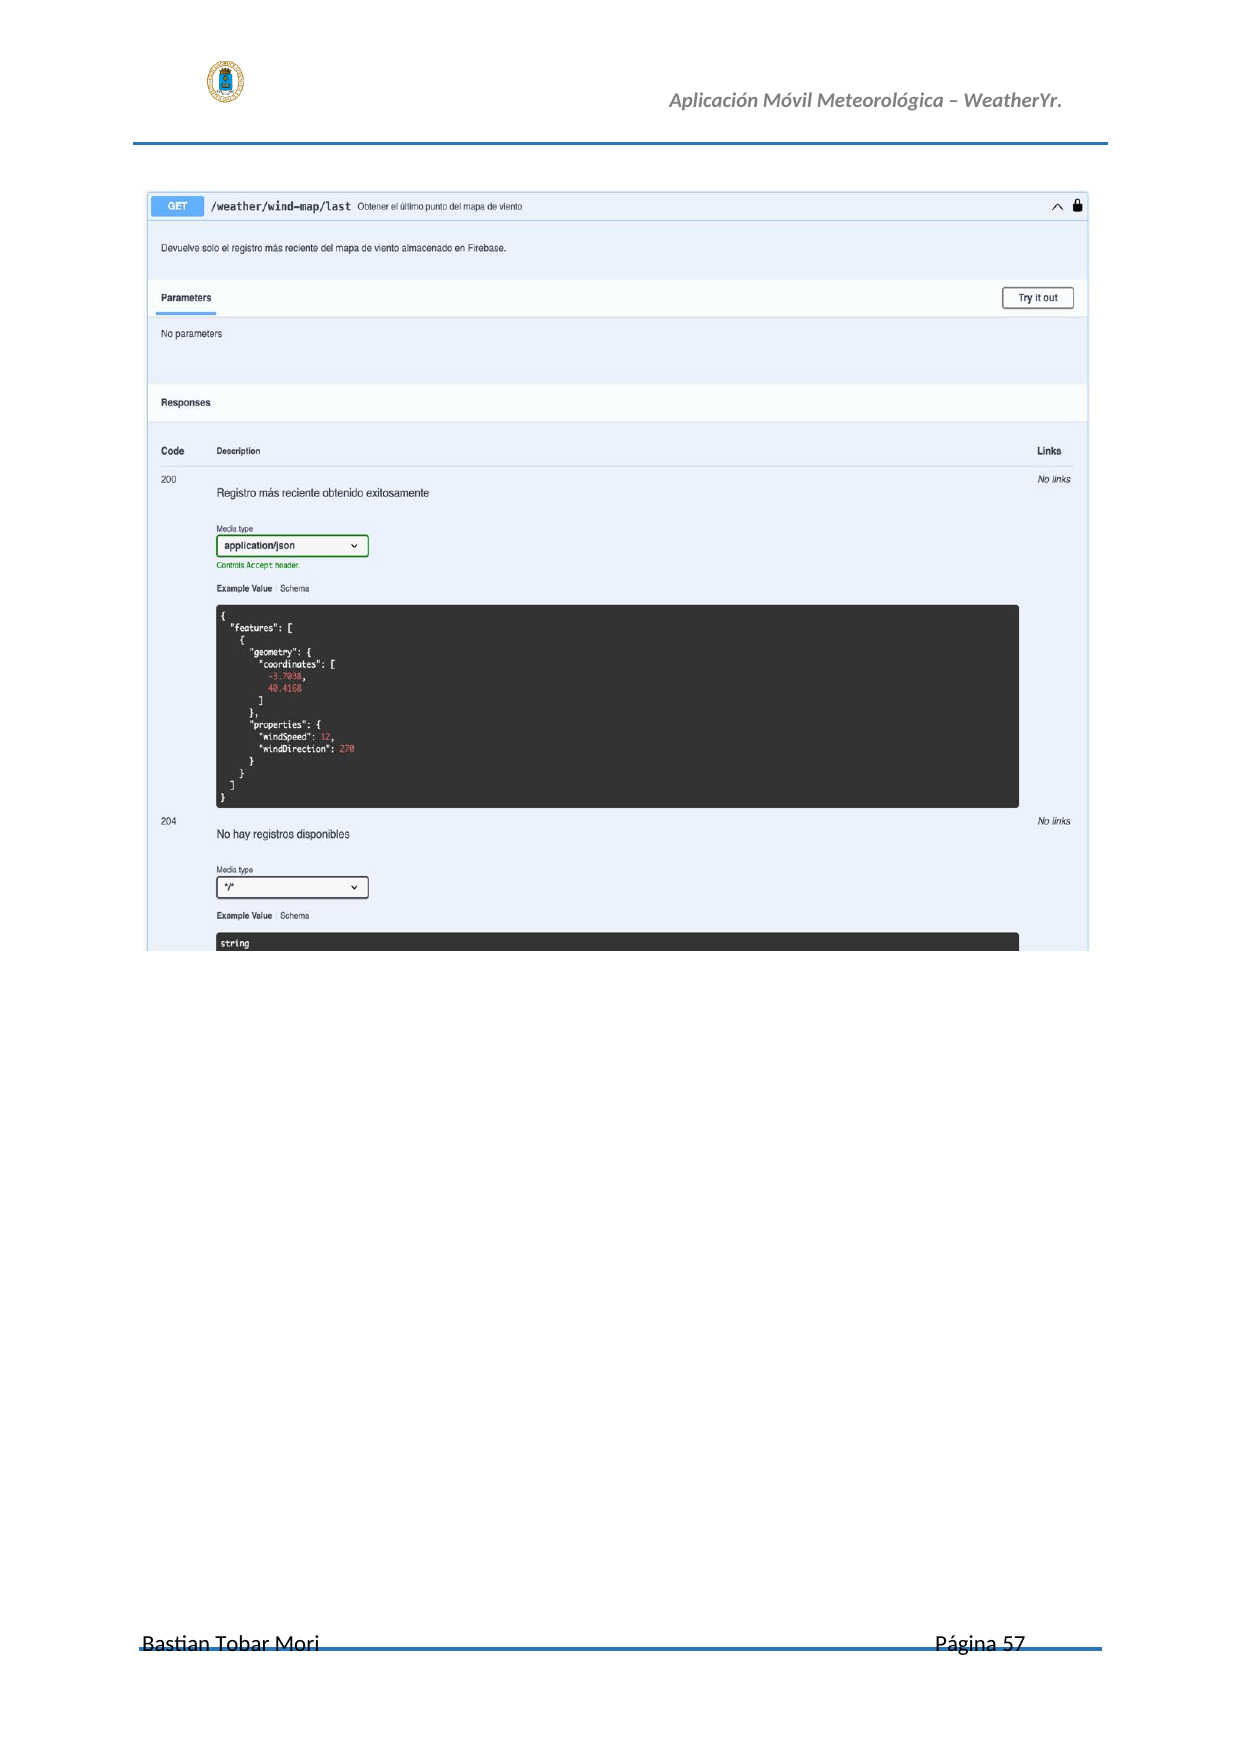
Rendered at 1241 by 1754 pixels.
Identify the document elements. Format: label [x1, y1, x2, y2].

picture [141, 190, 1091, 951]
picture [206, 58, 244, 103]
